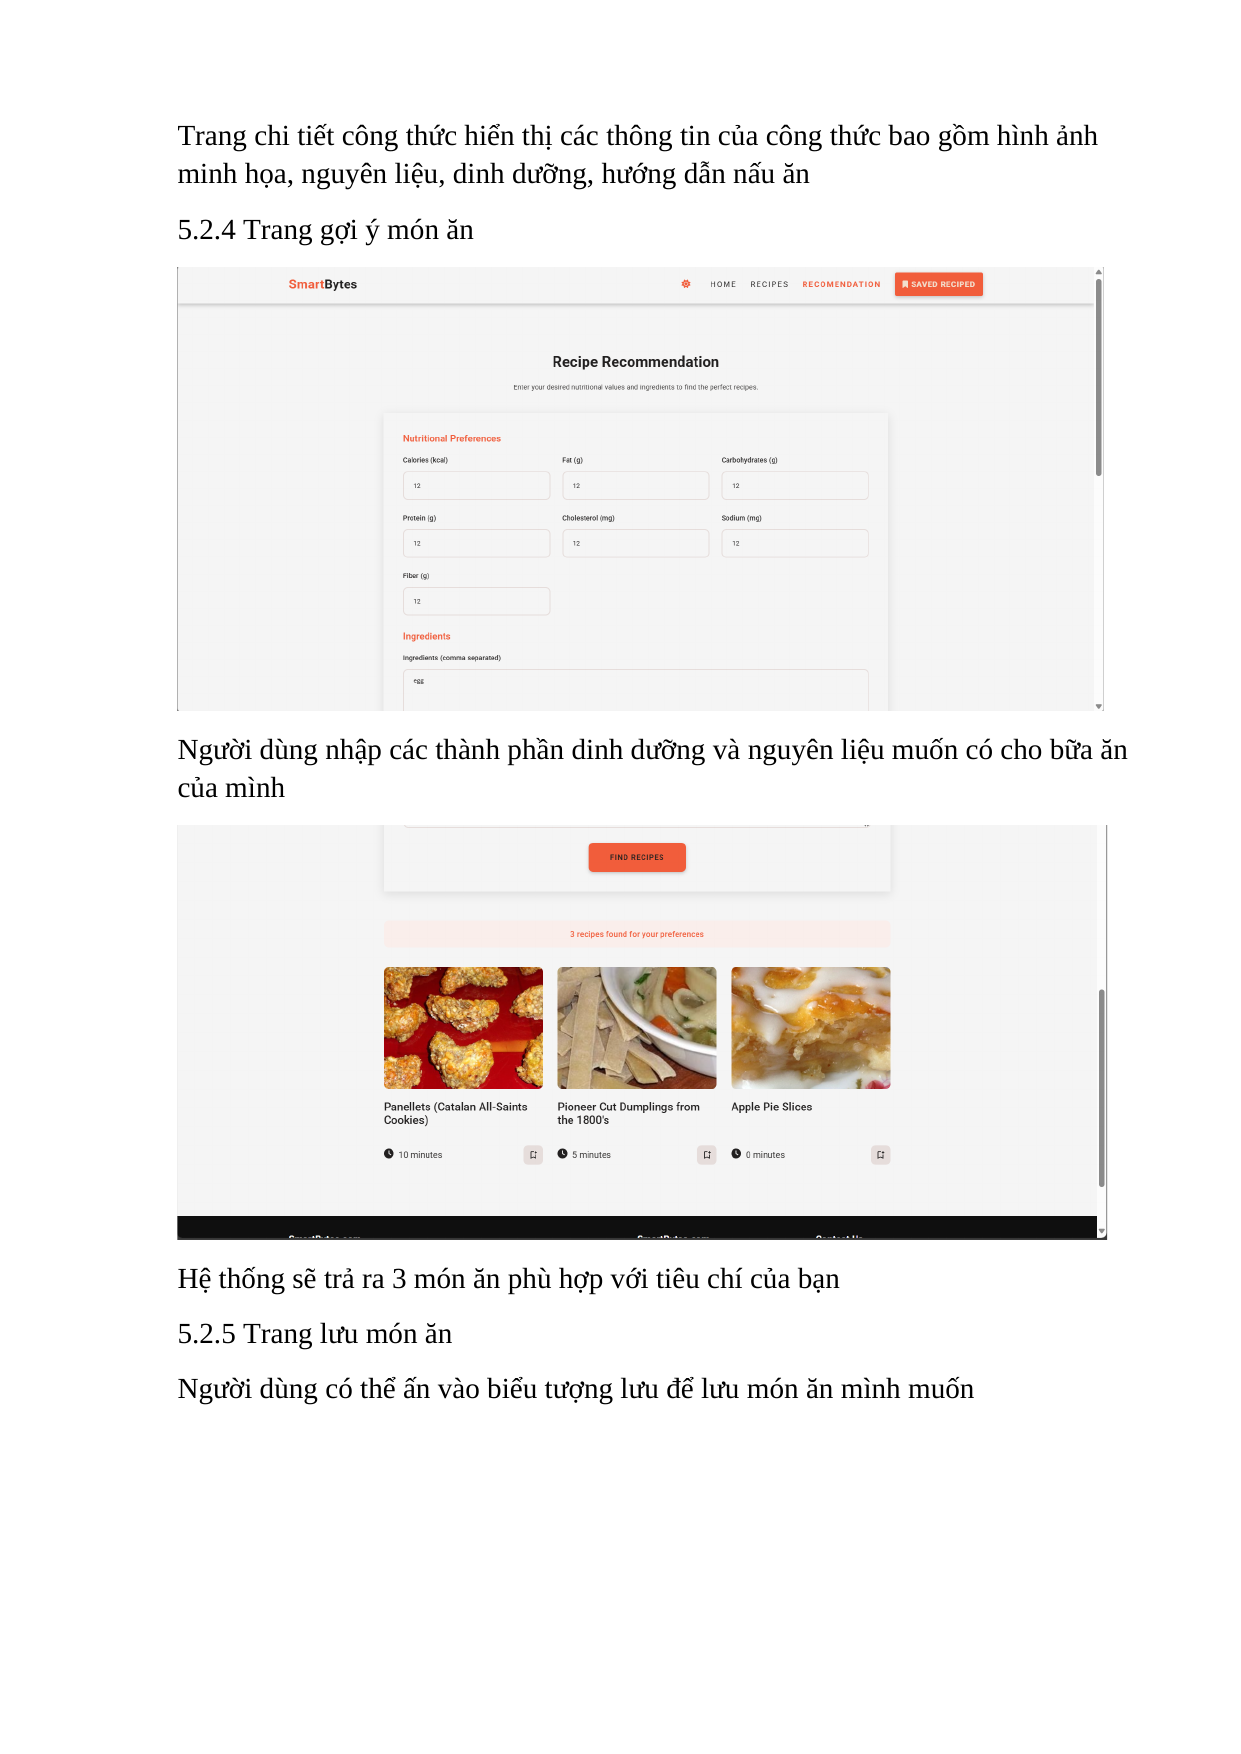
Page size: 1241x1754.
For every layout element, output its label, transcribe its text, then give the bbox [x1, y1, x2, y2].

text 5.2.4 Trang gợi ý món ăn [177, 212, 1152, 245]
text Người dùng có thể ấn vào biểu tượng lưu để lưu món ăn mình muốn [177, 1371, 1152, 1405]
picture [177, 267, 1104, 711]
text Hệ thống sẽ trả ra 3 món ăn phù hợp với tiêu chí của bạn [177, 1261, 1152, 1294]
text 5.2.5 Trang lưu món ăn [177, 1316, 1152, 1350]
text Trang chi tiết công thức hiển thị các thông tin của công thức bao gồm hình ảnh minh họa, nguyên liệu, dinh dưỡng, hướng dẫn nấu ăn [177, 118, 1152, 190]
picture [177, 825, 1108, 1240]
text Người dùng nhập các thành phần dinh dưỡng và nguyên liệu muốn có cho bữa ăn của mình [177, 732, 1152, 804]
